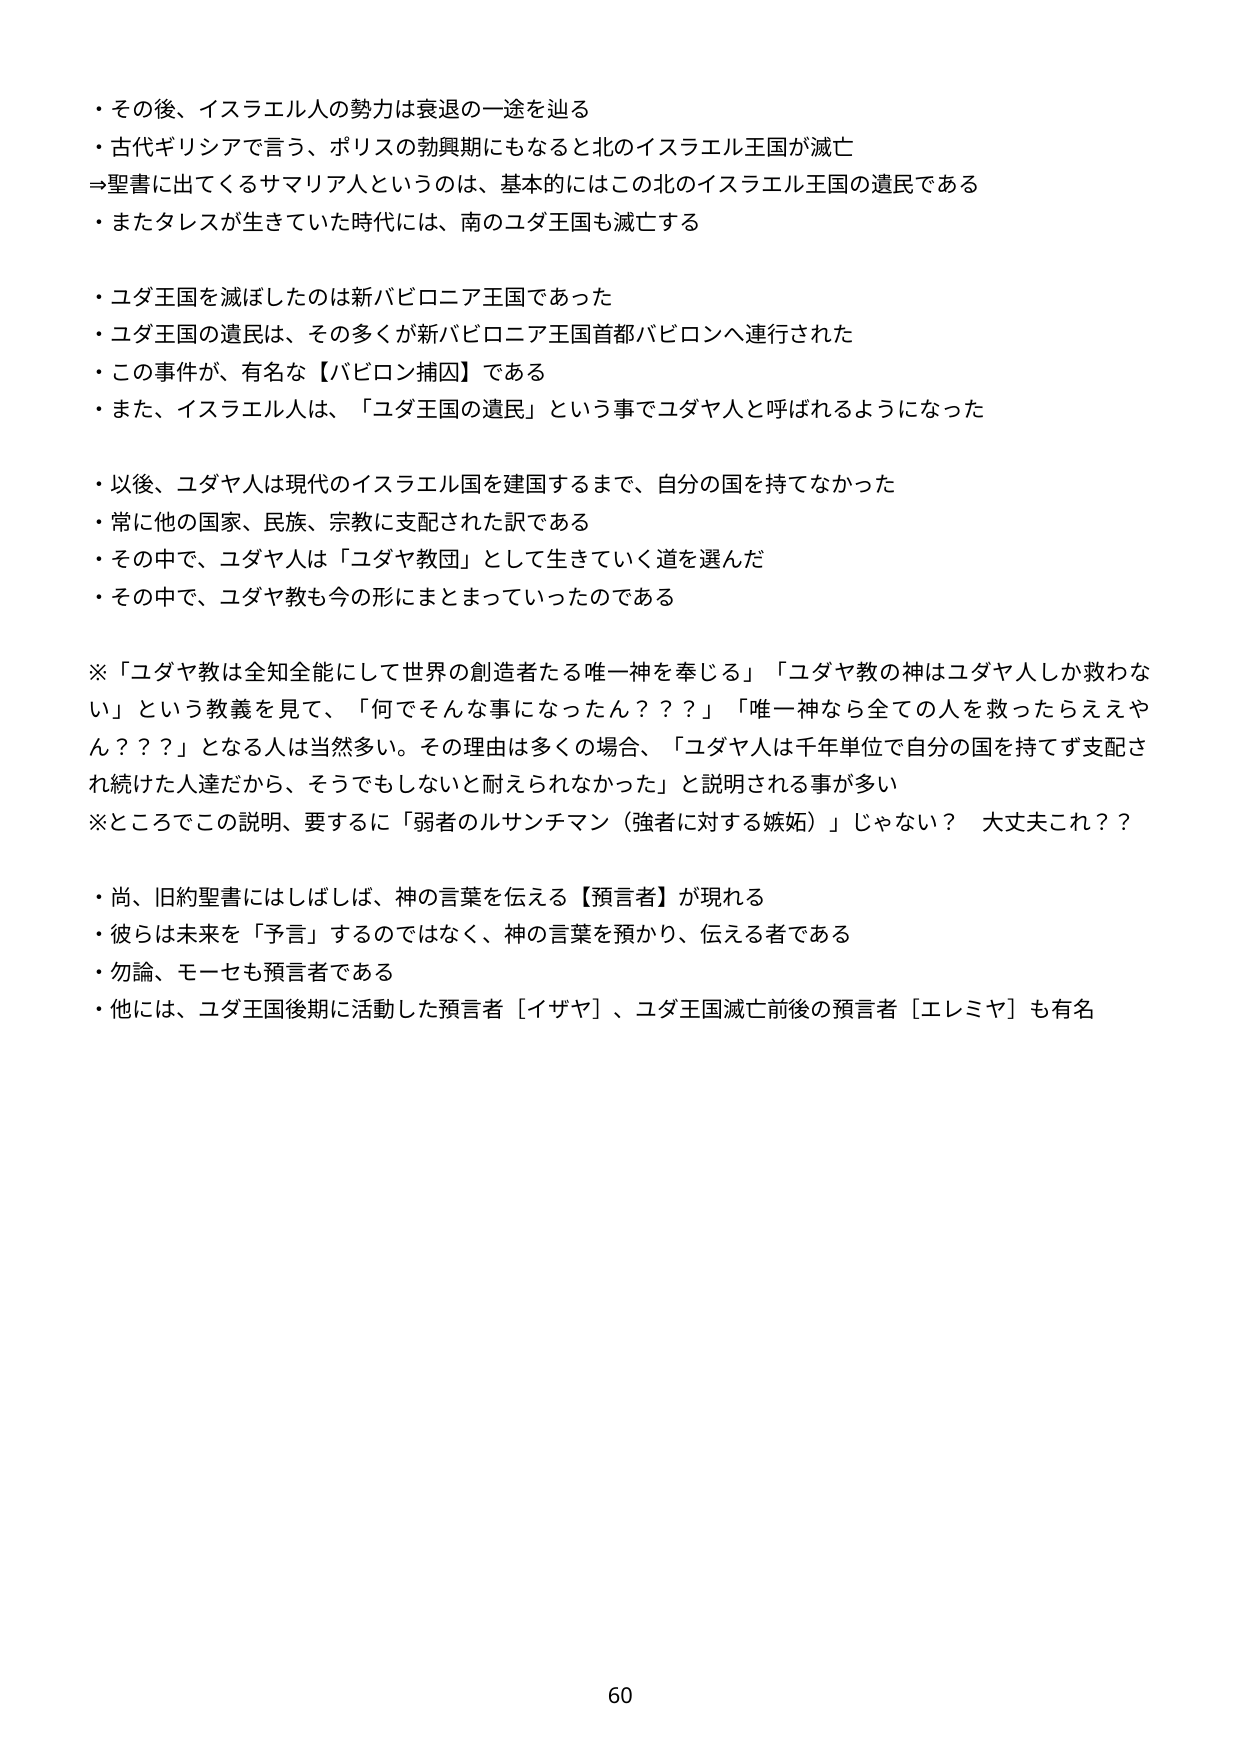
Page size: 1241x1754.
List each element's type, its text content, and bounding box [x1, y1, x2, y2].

text ・また、イスラエル人は、「ユダ王国の遺民」という事でユダヤ人と呼ばれるようになった [89, 389, 1152, 427]
text ・またタレスが生きていた時代には、南のユダ王国も滅亡する [89, 202, 1152, 239]
text ⇒聖書に出てくるサマリア人というのは、基本的にはこの北のイスラエル王国の遺民である [89, 164, 1152, 202]
text ・古代ギリシアで言う、ポリスの勃興期にもなると北のイスラエル王国が滅亡 [89, 127, 1152, 164]
text ※「ユダヤ教は全知全能にして世界の創造者たる唯一神を奉じる」「ユダヤ教の神はユダヤ人しか救わない」という教義を見て、「何でそんな事になったん？？？」「唯一神なら全ての人を救ったらええやん？？？」となる人は当然多い。その理由は多くの場合、「ユダヤ人は千年単位で自分の国を持てず支配され続けた人達だから、そうでもしないと耐えられなかった」と説明される事が多い [89, 652, 1152, 802]
text ・尚、旧約聖書にはしばしば、神の言葉を伝える【預言者】が現れる [89, 877, 1152, 914]
text ・常に他の国家、民族、宗教に支配された訳である [89, 502, 1152, 539]
text ・ユダ王国を滅ぼしたのは新バビロニア王国であった [89, 277, 1152, 314]
text ・以後、ユダヤ人は現代のイスラエル国を建国するまで、自分の国を持てなかった [89, 464, 1152, 502]
text ・ユダ王国の遺民は、その多くが新バビロニア王国首都バビロンへ連行された [89, 314, 1152, 352]
text ※ところでこの説明、要するに「弱者のルサンチマン（強者に対する嫉妬）」じゃない？ 大丈夫これ？？ [89, 802, 1152, 839]
text ・その後、イスラエル人の勢力は衰退の一途を辿る [89, 89, 1152, 127]
text ・その中で、ユダヤ人は「ユダヤ教団」として生きていく道を選んだ [89, 539, 1152, 577]
text ・他には、ユダ王国後期に活動した預言者［イザヤ］、ユダ王国滅亡前後の預言者［エレミヤ］も有名 [89, 989, 1152, 1027]
text ・彼らは未来を「予言」するのではなく、神の言葉を預かり、伝える者である [89, 914, 1152, 952]
text ・勿論、モーセも預言者である [89, 952, 1152, 989]
text ・その中で、ユダヤ教も今の形にまとまっていったのである [89, 577, 1152, 614]
text ・この事件が、有名な【バビロン捕囚】である [89, 352, 1152, 389]
